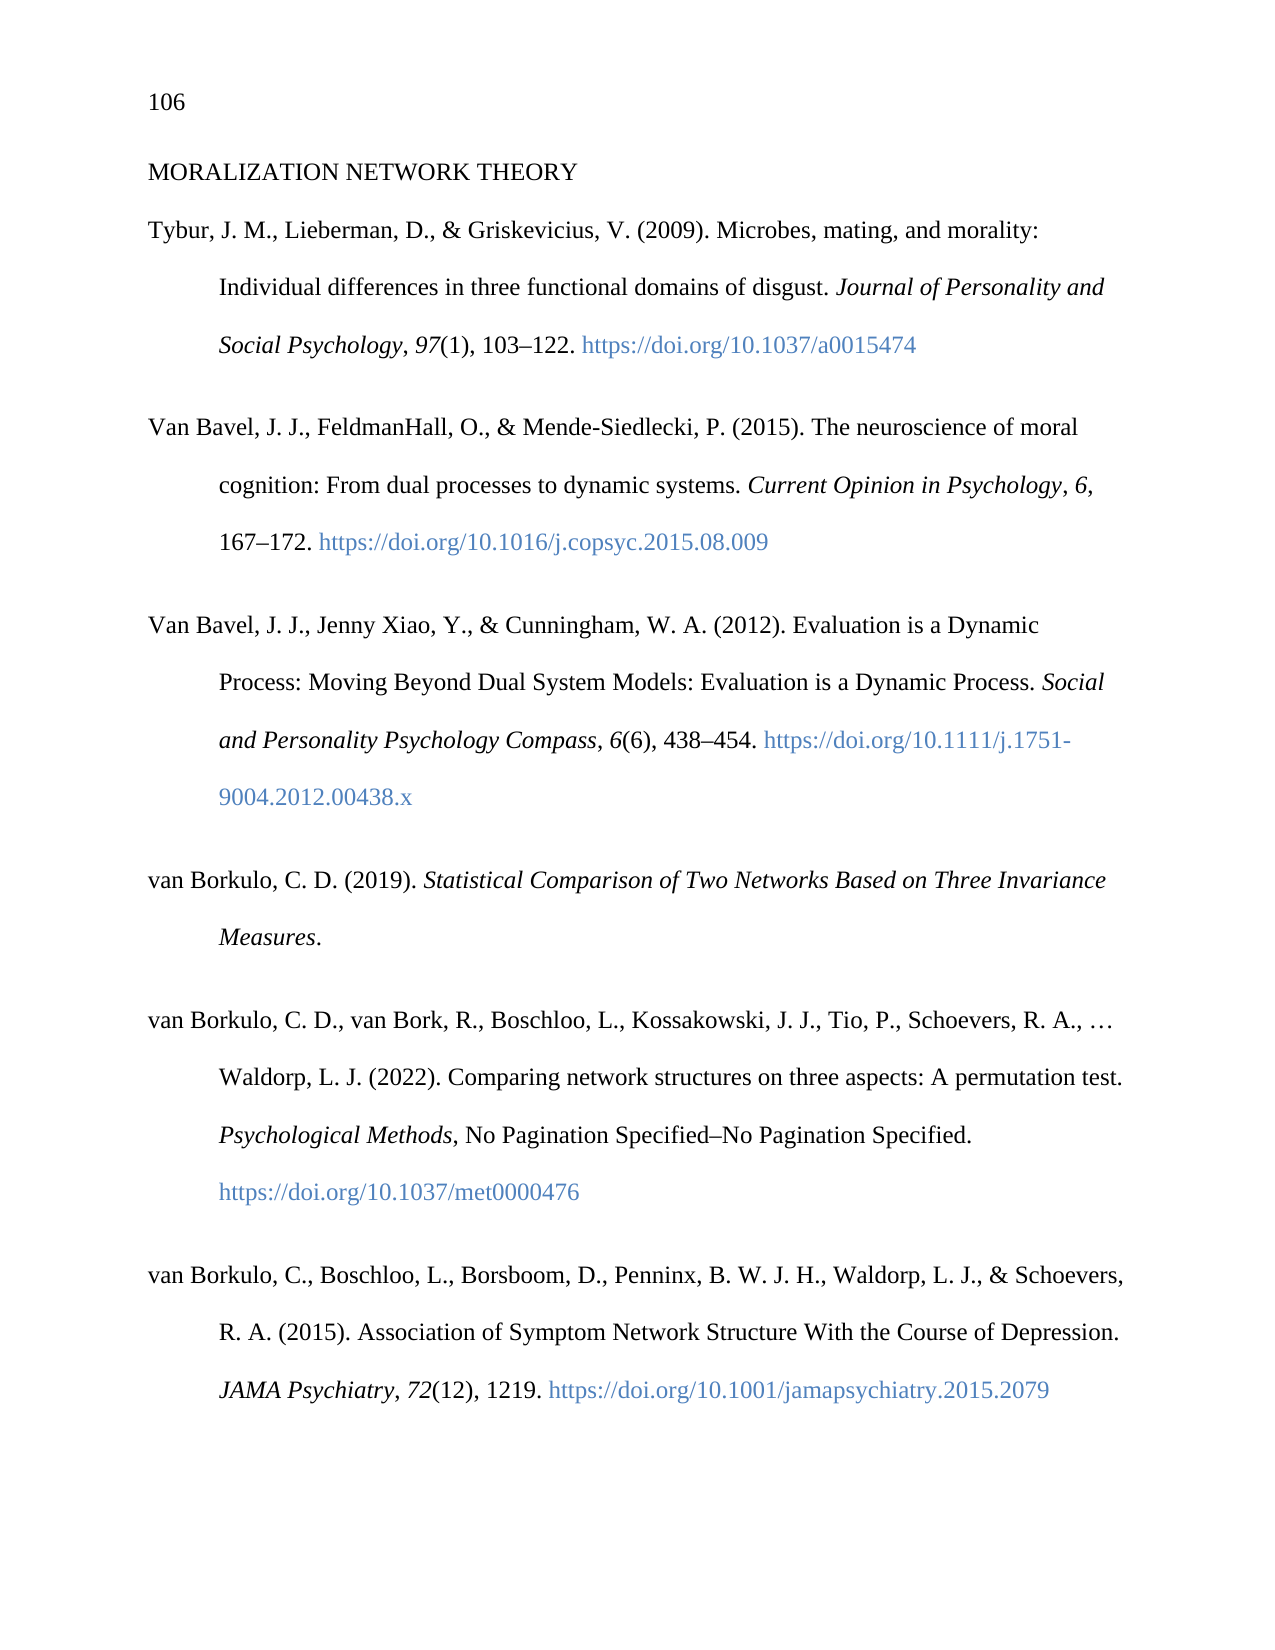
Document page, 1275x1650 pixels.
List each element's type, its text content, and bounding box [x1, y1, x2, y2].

text Tybur, J. M., Lieberman, D., & Griskevicius, V. (2009). Microbes, mating, and morality: Individual differences in three functional domains of disgust. Journal of Personality and Social Psychology, 97(1), 103–122. https://doi.org/10.1037/a0015474 [148, 215, 1127, 359]
text Van Bavel, J. J., Jenny Xiao, Y., & Cunningham, W. A. (2012). Evaluation is a Dynamic Process: Moving Beyond Dual System Models: Evaluation is a Dynamic Process. Social and Personality Psychology Compass, 6(6), 438–454. https://doi.org/10.1111/j.1751-9004.2012.00438.x [148, 610, 1127, 811]
text van Borkulo, C., Boschloo, L., Borsboom, D., Penninx, B. W. J. H., Waldorp, L. J., & Schoevers, R. A. (2015). Association of Symptom Network Structure With the Course of Depression. JAMA Psychiatry, 72(12), 1219. https://doi.org/10.1001/jamapsychiatry.2015.2079 [148, 1260, 1127, 1404]
text Van Bavel, J. J., FeldmanHall, O., & Mende-Siedlecki, P. (2015). The neuroscience of moral cognition: From dual processes to dynamic systems. Current Opinion in Psychology, 6, 167–172. https://doi.org/10.1016/j.copsyc.2015.08.009 [148, 412, 1127, 556]
text van Borkulo, C. D., van Bork, R., Boschloo, L., Kossakowski, J. J., Tio, P., Schoevers, R. A., … Waldorp, L. J. (2022). Comparing network structures on three aspects: A permutation test. Psychological Methods, No Pagination Specified–No Pagination Specified. https://doi.org/10.1037/met0000476 [148, 1005, 1127, 1206]
text van Borkulo, C. D. (2019). Statistical Comparison of Two Networks Based on Three Invariance Measures. [148, 865, 1127, 951]
